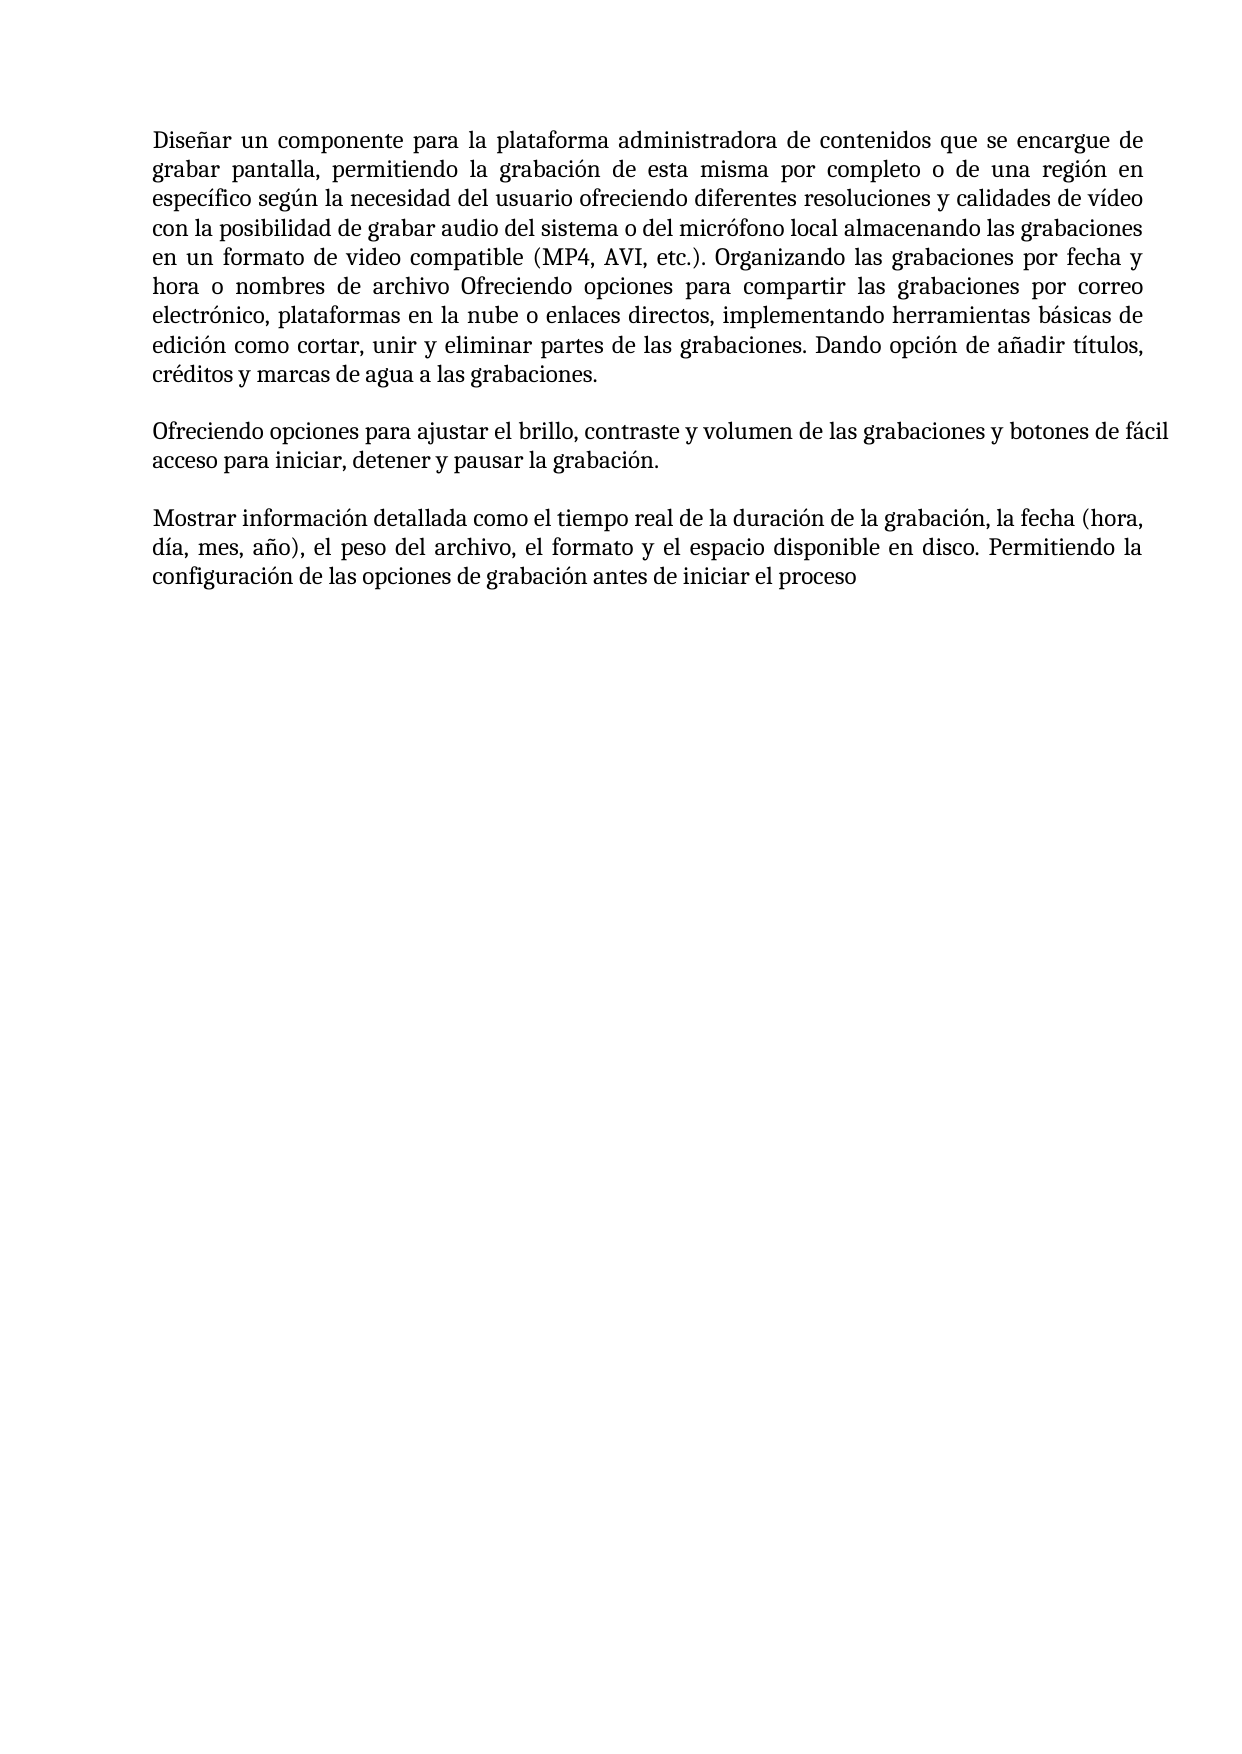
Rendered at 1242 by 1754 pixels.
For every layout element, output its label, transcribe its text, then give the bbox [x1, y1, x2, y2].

text Mostrar información detallada como el tiempo real de la duración de la grabación, la fecha (hora, día, mes, año), el peso del archivo, el formato y el espacio disponible en disco. Permitiendo la configuración de las opciones de grabación antes de iniciar el proceso [152, 504, 1145, 591]
text Diseñar un componente para la plataforma administradora de contenidos que se encargue de grabar pantalla, permitiendo la grabación de esta misma por completo o de una región en específico según la necesidad del usuario ofreciendo diferentes resoluciones y calidades de vídeo con la posibilidad de grabar audio del sistema o del micrófono local almacenando las grabaciones en un formato de video compatible (MP4, AVI, etc.). Organizando las grabaciones por fecha y hora o nombres de archivo Ofreciendo opciones para compartir las grabaciones por correo electrónico, plataformas en la nube o enlaces directos, implementando herramientas básicas de edición como cortar, unir y eliminar partes de las grabaciones. Dando opción de añadir títulos, créditos y marcas de agua a las grabaciones. [152, 126, 1145, 389]
text Ofreciendo opciones para ajustar el brillo, contraste y volumen de las grabaciones y botones de fácil acceso para iniciar, detener y pausar la grabación. [152, 417, 1171, 475]
